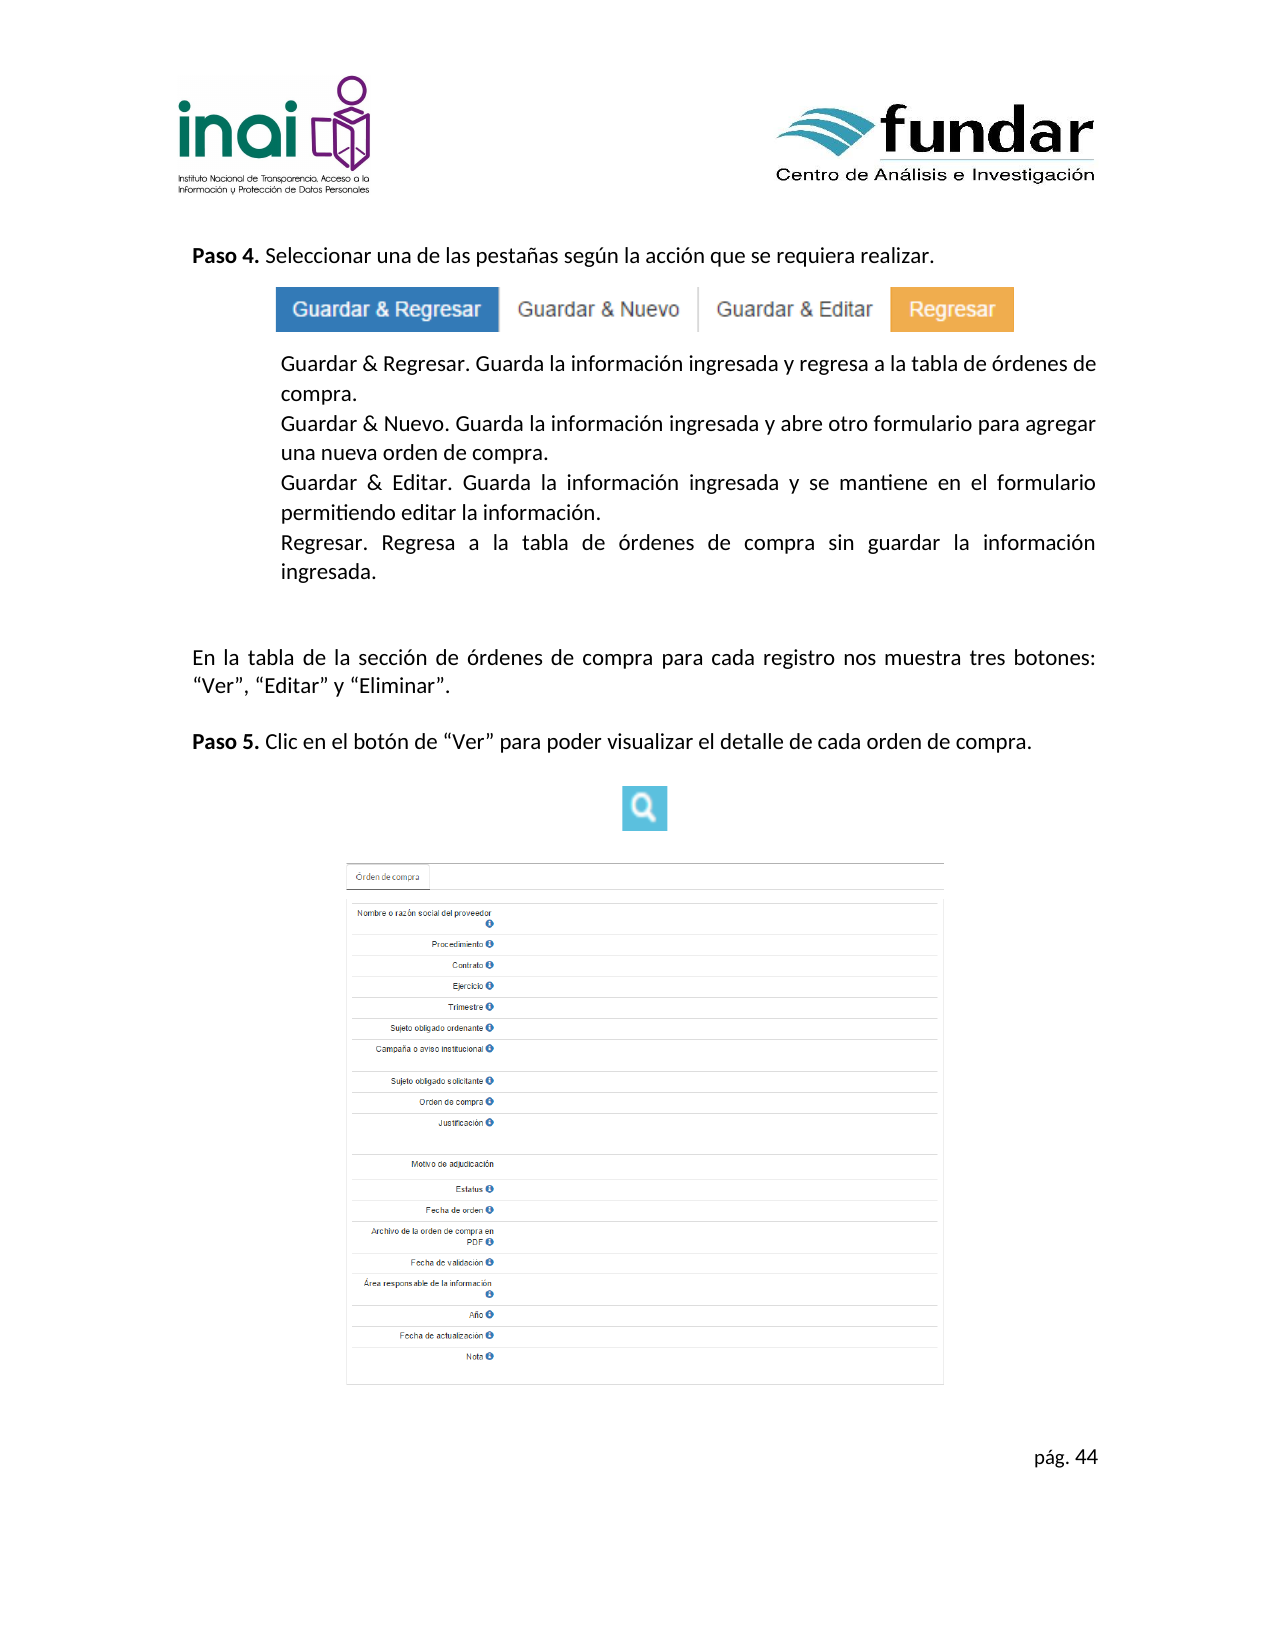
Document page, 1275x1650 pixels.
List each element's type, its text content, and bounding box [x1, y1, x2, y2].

picture [177, 75, 371, 195]
text Guardar & Editar. Guarda la información ingresada y se mantiene en el formulario permitiendo editar la información. [281, 468, 1098, 526]
text Guardar & Nuevo. Guarda la información ingresada y abre otro formulario para agregar una nueva orden de compra. [281, 409, 1098, 467]
text Paso 4. Seleccionar una de las pestañas según la acción que se requiera realizar. [192, 241, 1098, 269]
picture [275, 287, 1014, 332]
text Paso 5. Clic en el botón de “Ver” para poder visualizar el detalle de cada orden de compra. [192, 727, 1098, 755]
picture [622, 786, 668, 831]
picture [773, 100, 1099, 186]
text Regresar. Regresa a la tabla de órdenes de compra sin guardar la información ingresada. [281, 528, 1098, 585]
text Guardar & Regresar. Guarda la información ingresada y regresa a la tabla de órdenes de compra. [281, 349, 1098, 407]
picture [344, 861, 946, 1386]
text En la tabla de la sección de órdenes de compra para cada registro nos muestra tres botones: “Ver”, “Editar” y “Eliminar”. [192, 643, 1098, 699]
